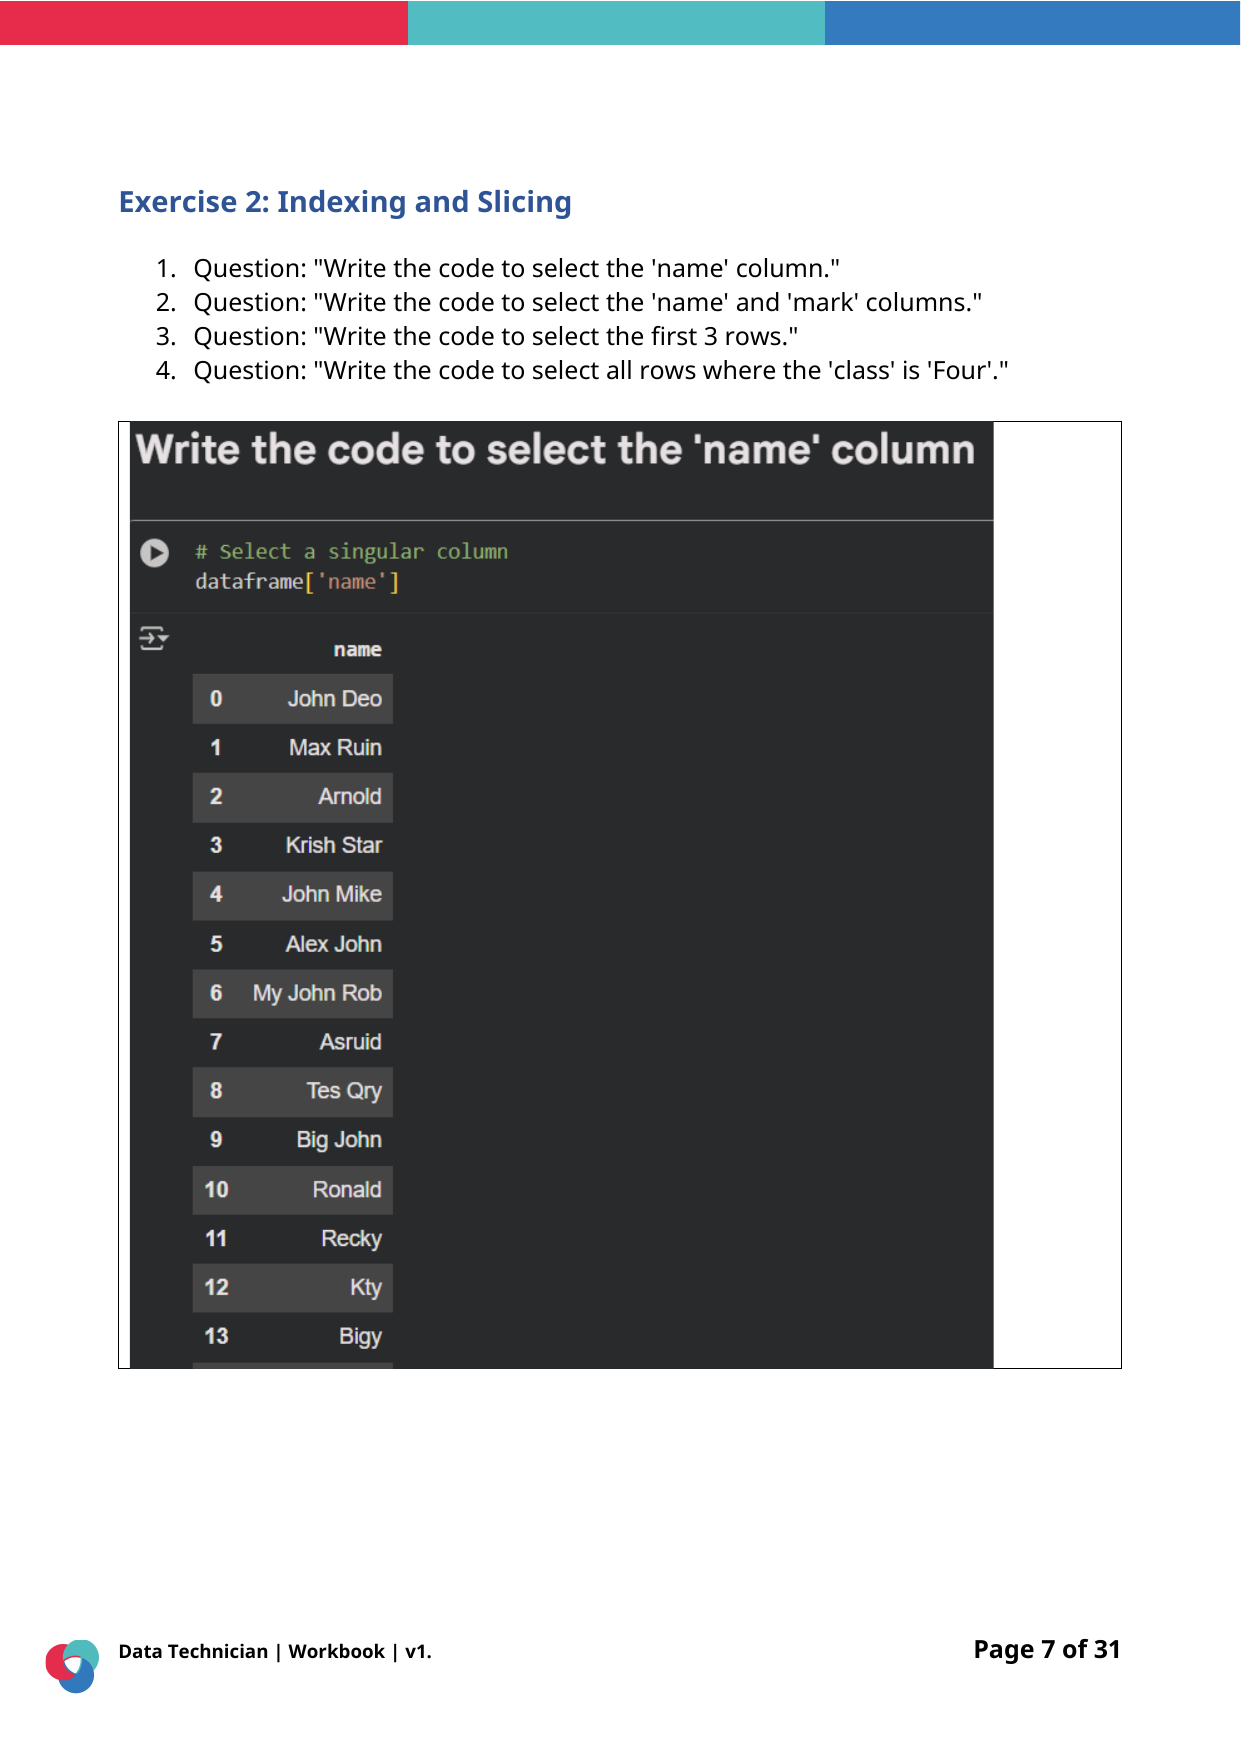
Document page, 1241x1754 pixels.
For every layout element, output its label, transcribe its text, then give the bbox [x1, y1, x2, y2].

list Question: "Write the code to select the first 3 rows." [156, 318, 1122, 353]
subtitle Exercise 2: Indexing and Slicing [118, 181, 1122, 221]
picture [129, 421, 994, 1369]
list Question: "Write the code to select all rows where the 'class' is 'Four'." [156, 353, 1122, 387]
picture [45, 1640, 100, 1694]
table_header [119, 422, 129, 1368]
list Question: "Write the code to select the 'name' column." [156, 250, 1122, 284]
table_header [994, 422, 1121, 1368]
list Question: "Write the code to select the 'name' and 'mark' columns." [156, 284, 1122, 318]
